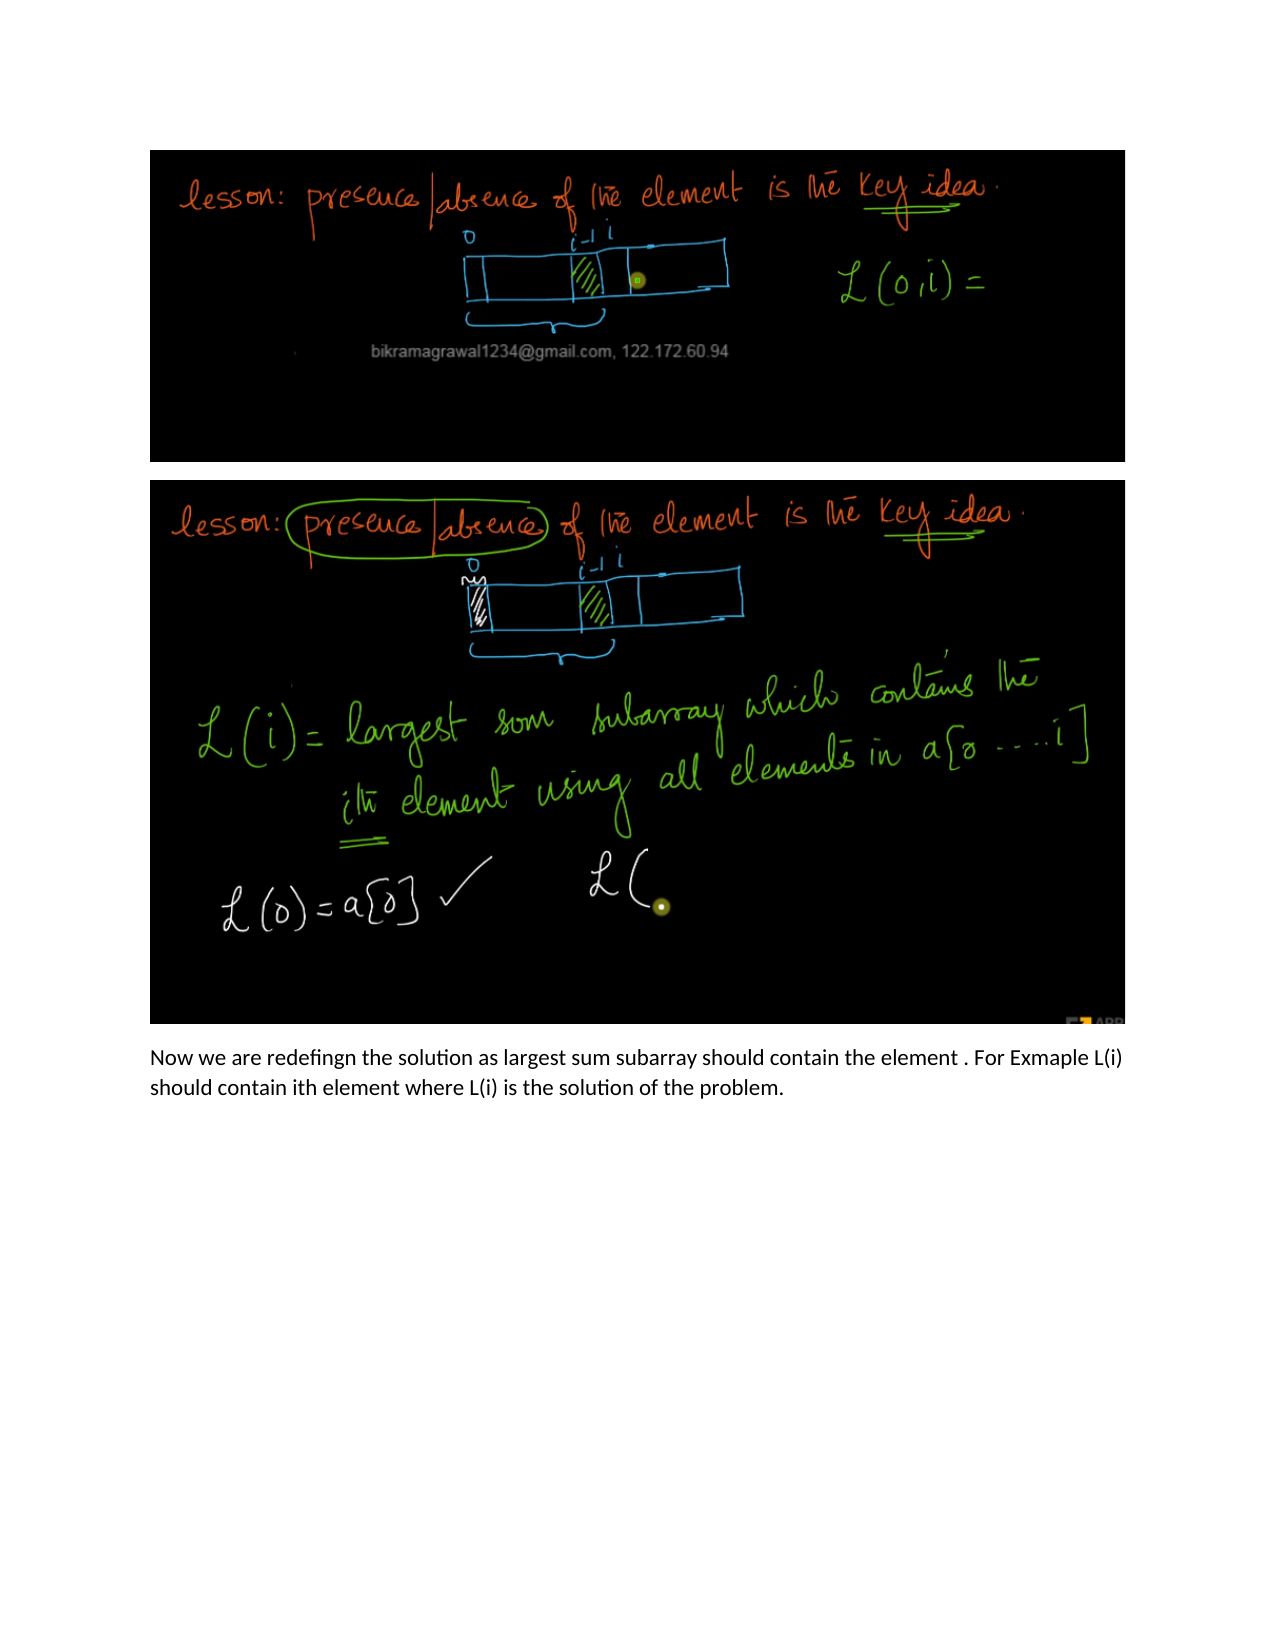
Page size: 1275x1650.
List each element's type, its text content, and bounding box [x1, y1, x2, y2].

picture [150, 480, 1125, 1024]
text Now we are redefingn the solution as largest sum subarray should contain the element . For Exmaple L(i) should contain ith element where L(i) is the solution of the problem. [150, 1043, 1125, 1101]
picture [150, 150, 1125, 462]
